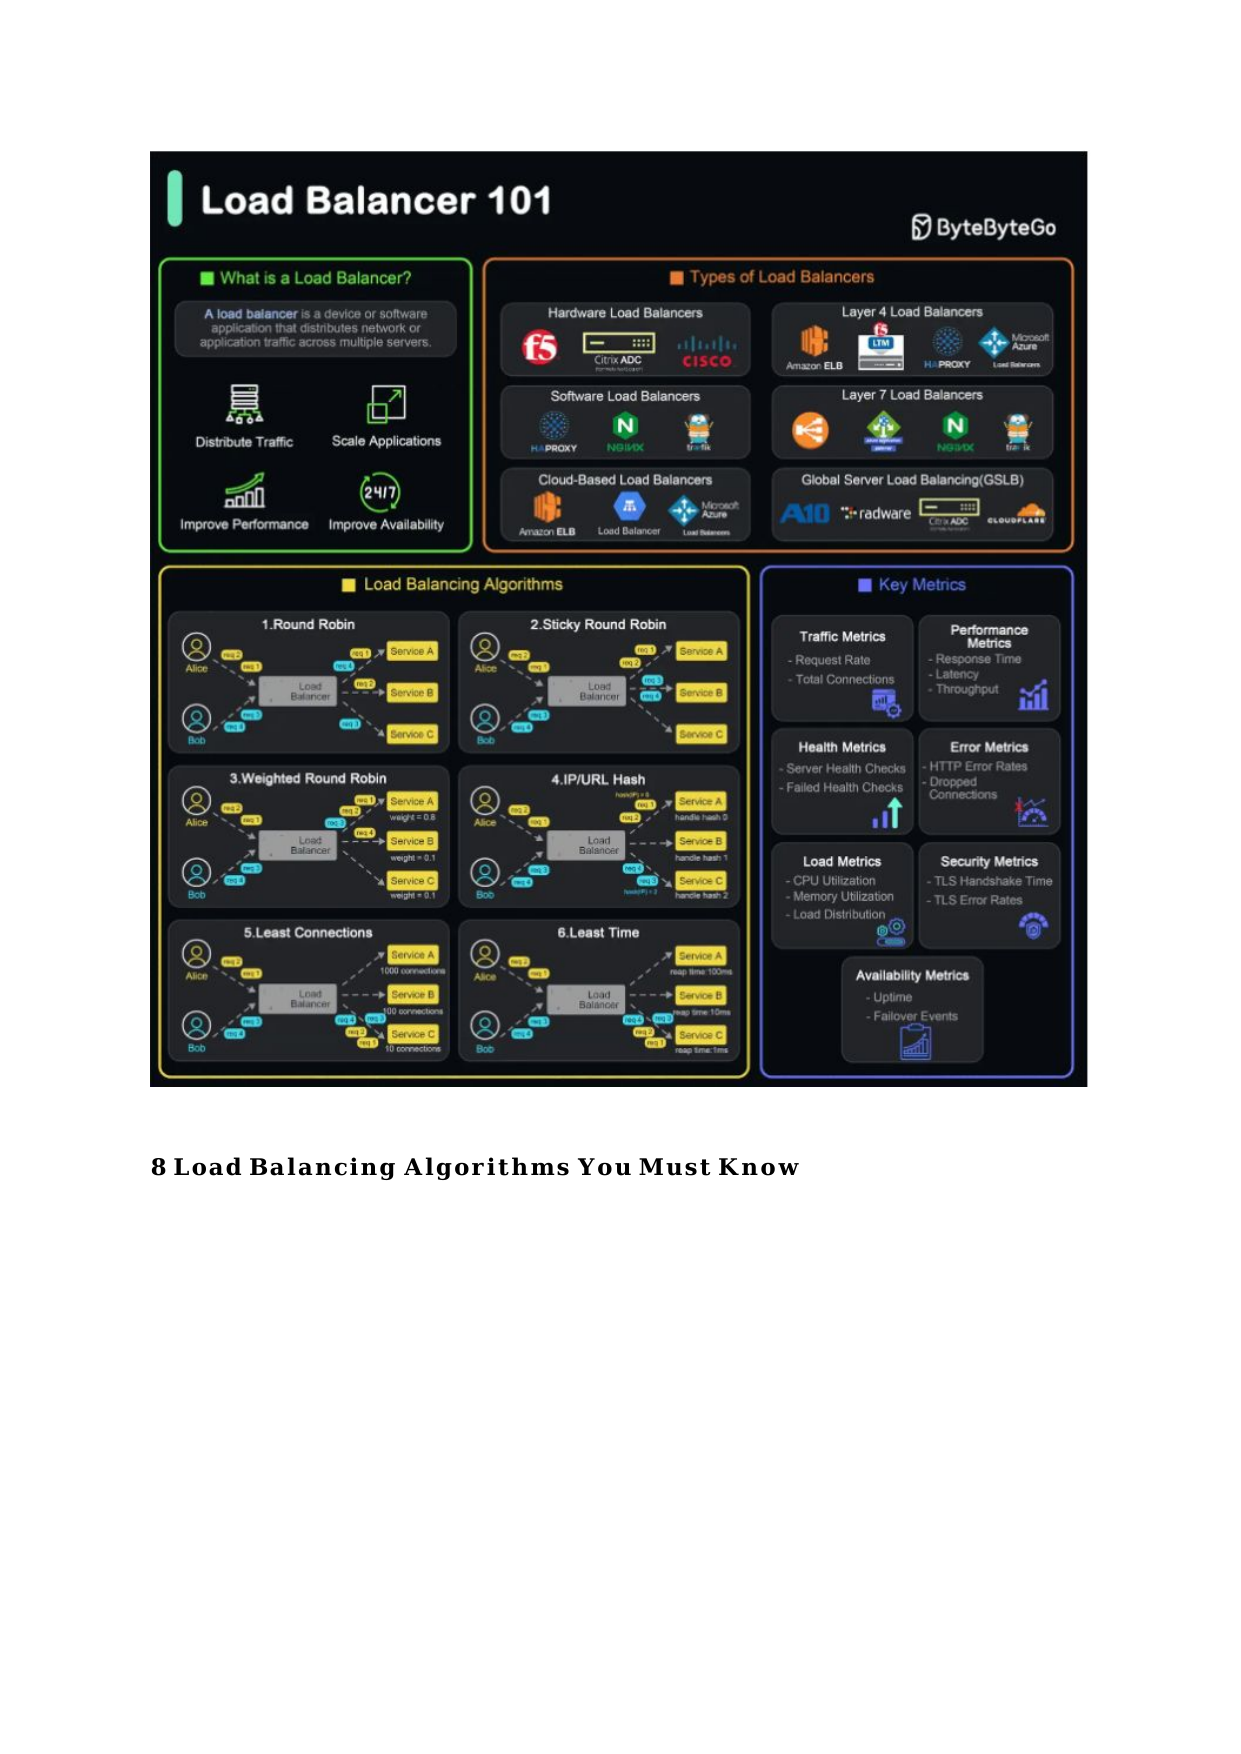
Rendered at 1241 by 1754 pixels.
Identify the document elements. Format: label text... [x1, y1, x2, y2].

text 𝟖 𝐋𝐨𝐚𝐝 𝐁𝐚𝐥𝐚𝐧𝐜𝐢𝐧𝐠 𝐀𝐥𝐠𝐨𝐫𝐢𝐭𝐡𝐦𝐬 𝐘𝐨𝐮 𝐌𝐮𝐬𝐭 𝐊𝐧𝐨𝐰 [150, 1152, 1090, 1180]
picture [150, 150, 1091, 1087]
